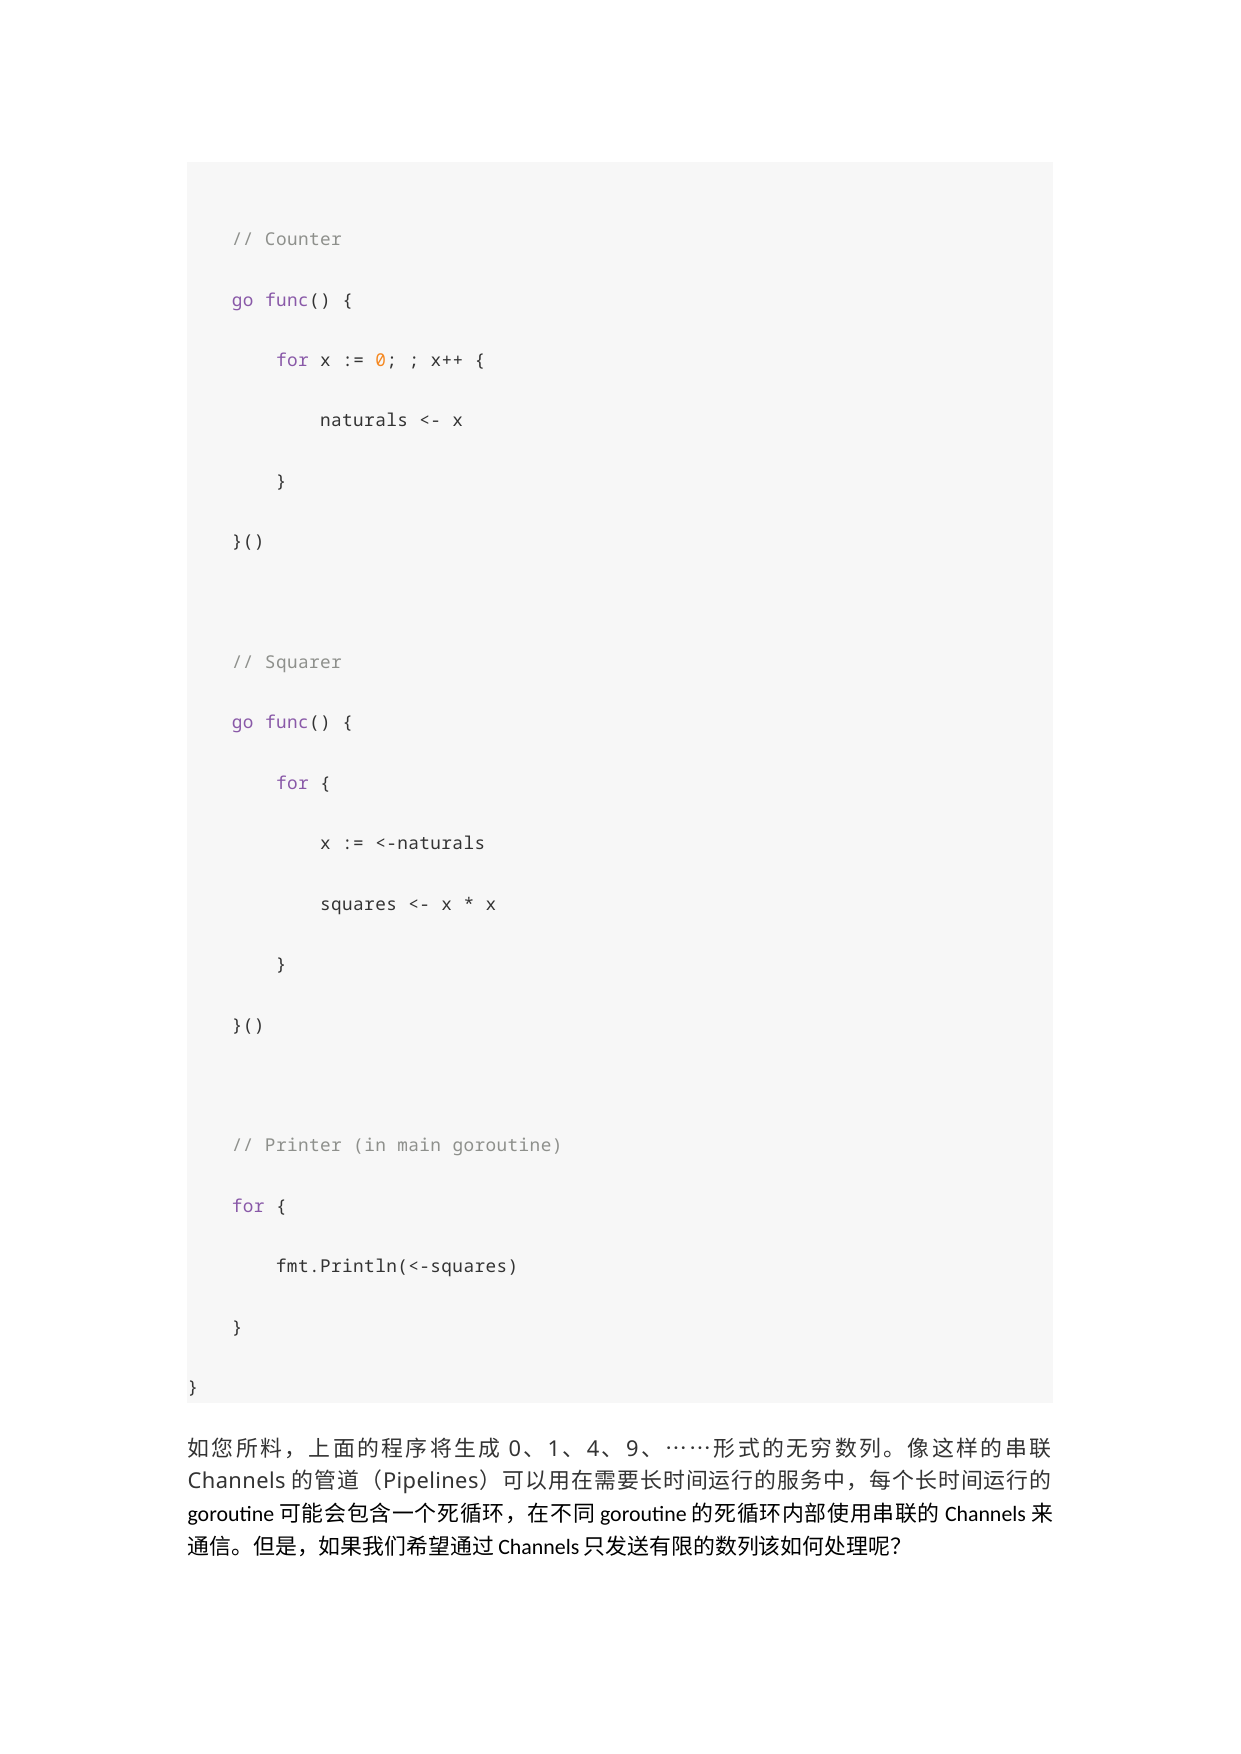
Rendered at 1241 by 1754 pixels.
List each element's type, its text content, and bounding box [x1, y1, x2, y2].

text for x := 0; ; x++ { [187, 343, 1053, 376]
text }() [187, 524, 1053, 557]
text for { [187, 766, 1053, 799]
text go func() { [187, 706, 1053, 738]
text // Counter [187, 222, 1053, 255]
text squares <- x * x [187, 887, 1053, 919]
text // Squarer [187, 645, 1053, 678]
text 如您所料，上面的程序将生成0、1、4、9、……形式的无穷数列。像这样的串联Channels的管道（Pipelines）可以用在需要长时间运行的服务中，每个长时间运行的goroutine可能会包含一个死循环，在不同goroutine的死循环内部使用串联的Channels来通信。但是，如果我们希望通过Channels只发送有限的数列该如何处理呢？ [187, 1431, 1053, 1561]
text go func() { [187, 283, 1053, 315]
text } [187, 1370, 1053, 1403]
text }() [187, 1008, 1053, 1040]
text } [187, 464, 1053, 497]
text // Printer (in main goroutine) [187, 1129, 1053, 1161]
text x := <-naturals [187, 827, 1053, 859]
text naturals <- x [187, 404, 1053, 436]
text } [187, 947, 1053, 980]
text for { [187, 1189, 1053, 1222]
text } [187, 1310, 1053, 1342]
text fmt.Println(<-squares) [187, 1249, 1053, 1282]
